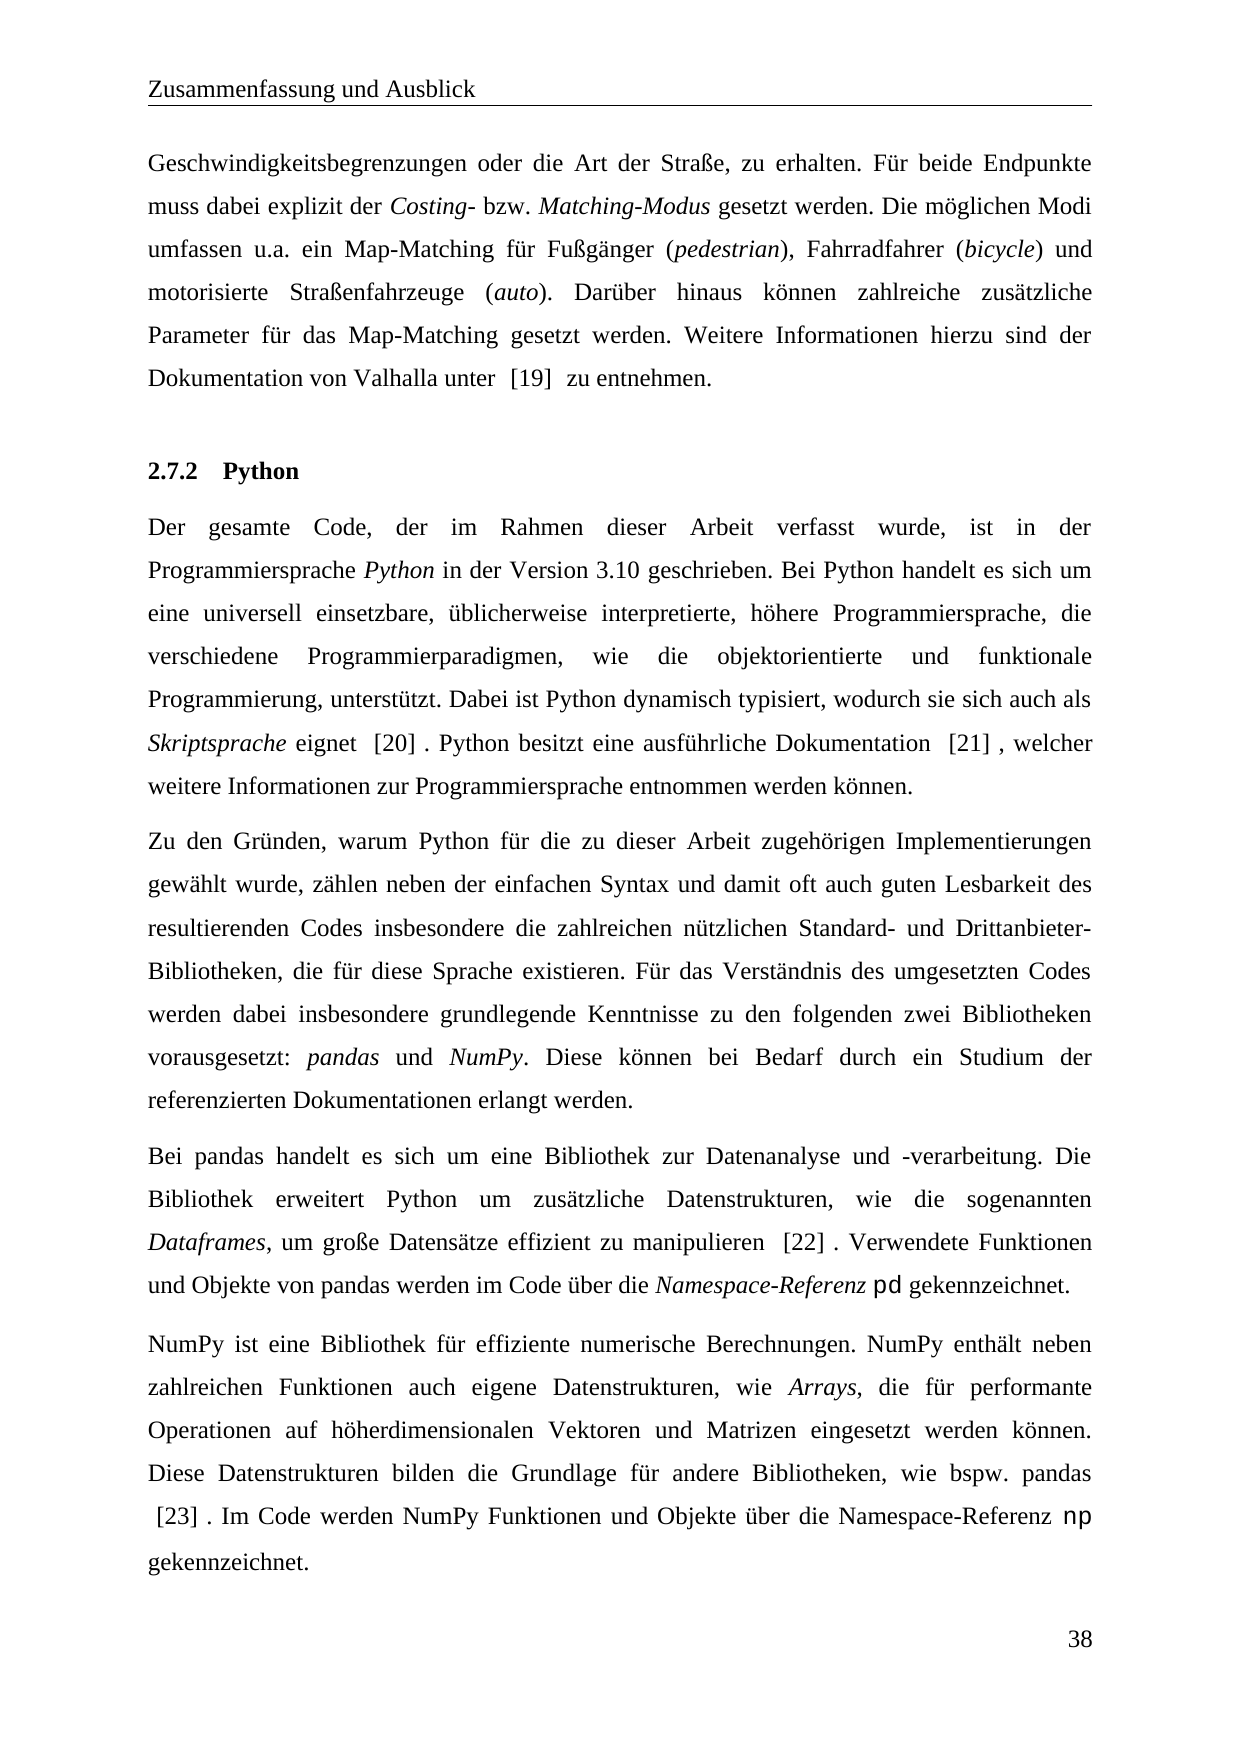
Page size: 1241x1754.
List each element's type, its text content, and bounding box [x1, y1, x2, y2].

text NumPy ist eine Bibliothek für effiziente numerische Berechnungen. NumPy enthält neben zahlreichen Funktionen auch eigene Datenstrukturen, wie Arrays, die für performante Operationen auf höherdimensionalen Vektoren und Matrizen eingesetzt werden können. Diese Datenstrukturen bilden die Grundlage für andere Bibliotheken, wie bspw. pandas . Im Code werden NumPy Funktionen und Objekte über die Namespace-Referenz np gekennzeichnet. [148, 1329, 1092, 1575]
subtitle Python [148, 456, 1092, 485]
text Zu den Gründen, warum Python für die zu dieser Arbeit zugehörigen Implementierungen gewählt wurde, zählen neben der einfachen Syntax und damit oft auch guten Lesbarkeit des resultierenden Codes insbesondere die zahlreichen nützlichen Standard- und Drittanbieter-Bibliotheken, die für diese Sprache existieren. Für das Verständnis des umgesetzten Codes werden dabei insbesondere grundlegende Kenntnisse zu den folgenden zwei Bibliotheken vorausgesetzt: pandas und NumPy. Diese können bei Bedarf durch ein Studium der referenzierten Dokumentationen erlangt werden. [148, 826, 1092, 1114]
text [148, 148, 1092, 392]
text Bei pandas handelt es sich um eine Bibliothek zur Datenanalyse und -verarbeitung. Die Bibliothek erweitert Python um zusätzliche Datenstrukturen, wie die sogenannten Dataframes, um große Datensätze effizient zu manipulieren . Verwendete Funktionen und Objekte von pandas werden im Code über die Namespace-Referenz pd gekennzeichnet. [148, 1141, 1092, 1301]
text Der gesamte Code, der im Rahmen dieser Arbeit verfasst wurde, ist in der Programmiersprache Python in der Version 3.10 geschrieben. Bei Python handelt es sich um eine universell einsetzbare, üblicherweise interpretierte, höhere Programmiersprache, die verschiedene Programmierparadigmen, wie die objektorientierte und funktionale Programmierung, unterstützt. Dabei ist Python dynamisch typisiert, wodurch sie sich auch als Skriptsprache eignet . Python besitzt eine ausführliche Dokumentation , welcher weitere Informationen zur Programmiersprache entnommen werden können. [148, 512, 1092, 799]
